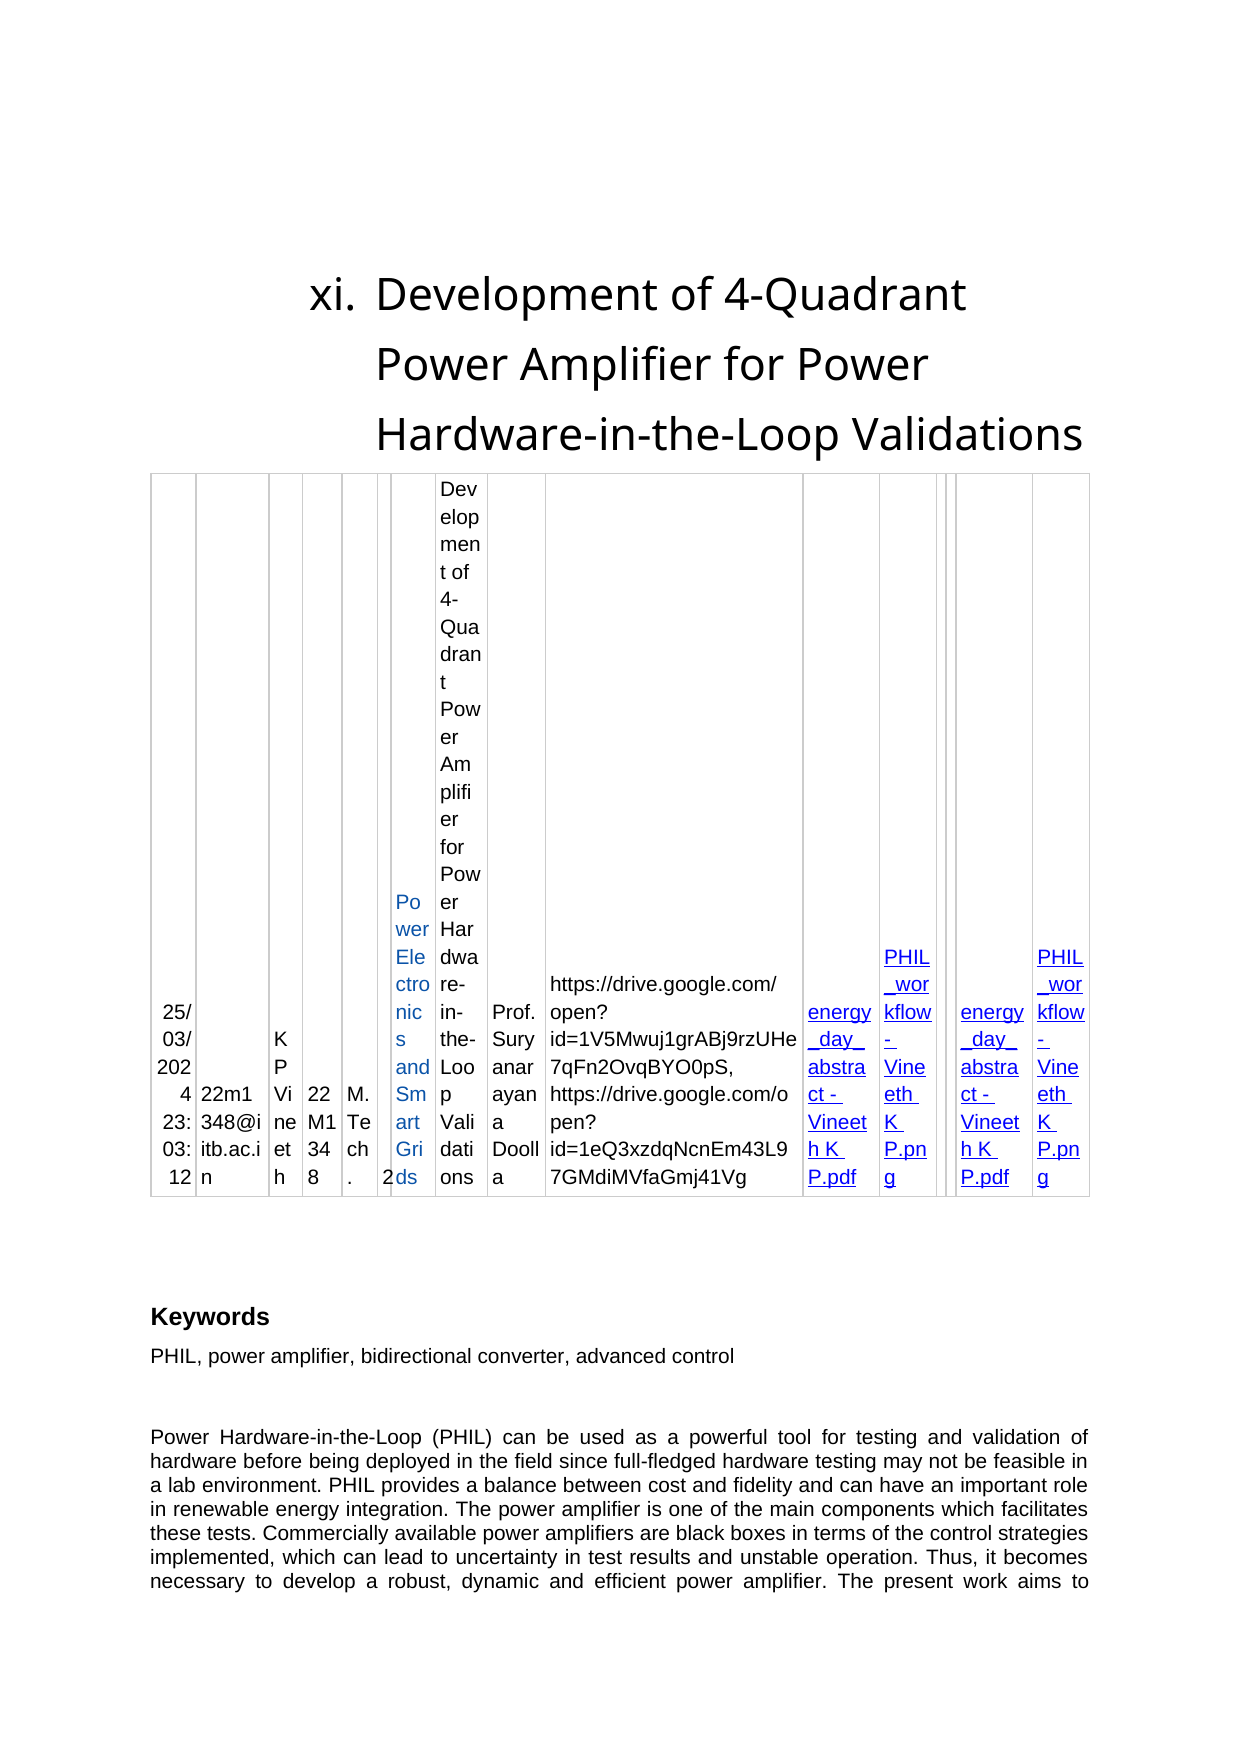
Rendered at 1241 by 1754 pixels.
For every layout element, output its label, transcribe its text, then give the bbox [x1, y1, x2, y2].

table_header M.Tech. [343, 474, 377, 1196]
table_header energy_day_abstract - Vineeth K P.pdf [957, 474, 1032, 1196]
table_header Prof. Suryanarayana Doolla [488, 474, 545, 1196]
table_header Power Electronics and Smart Grids [392, 474, 435, 1196]
table_header Development of 4-Quadrant Power Amplifier for Power Hardware-in-the-Loop Validations [436, 474, 487, 1196]
table_header 25/03/2024 23:03:12 [152, 474, 195, 1196]
text PHIL, power amplifier, bidirectional converter, advanced control [150, 1344, 1090, 1368]
list Development of 4-Quadrant Power Amplifier for Power Hardware-in-the-Loop Validations [356, 262, 1090, 463]
text Keywords [150, 1302, 1090, 1330]
table_header 22m1348@iitb.ac.in [197, 474, 268, 1196]
table_header PHIL_workflow - Vineeth K P.png [1033, 474, 1089, 1196]
table_header [937, 474, 945, 1196]
table_header https://drive.google.com/open?id=1V5Mwuj1grABj9rzUHe7qFn2OvqBYO0pS, https://drive.google.com/open?id=1eQ3xzdqNcnEm43L97GMdiMVfaGmj41Vg [546, 474, 802, 1196]
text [150, 1425, 1090, 1593]
table_header K P Vineeth [270, 474, 302, 1196]
table_header 22M1348 [303, 474, 341, 1196]
table_header [947, 474, 955, 1196]
table_header PHIL_workflow - Vineeth K P.png [880, 474, 936, 1196]
table_header energy_day_abstract - Vineeth K P.pdf [804, 474, 879, 1196]
